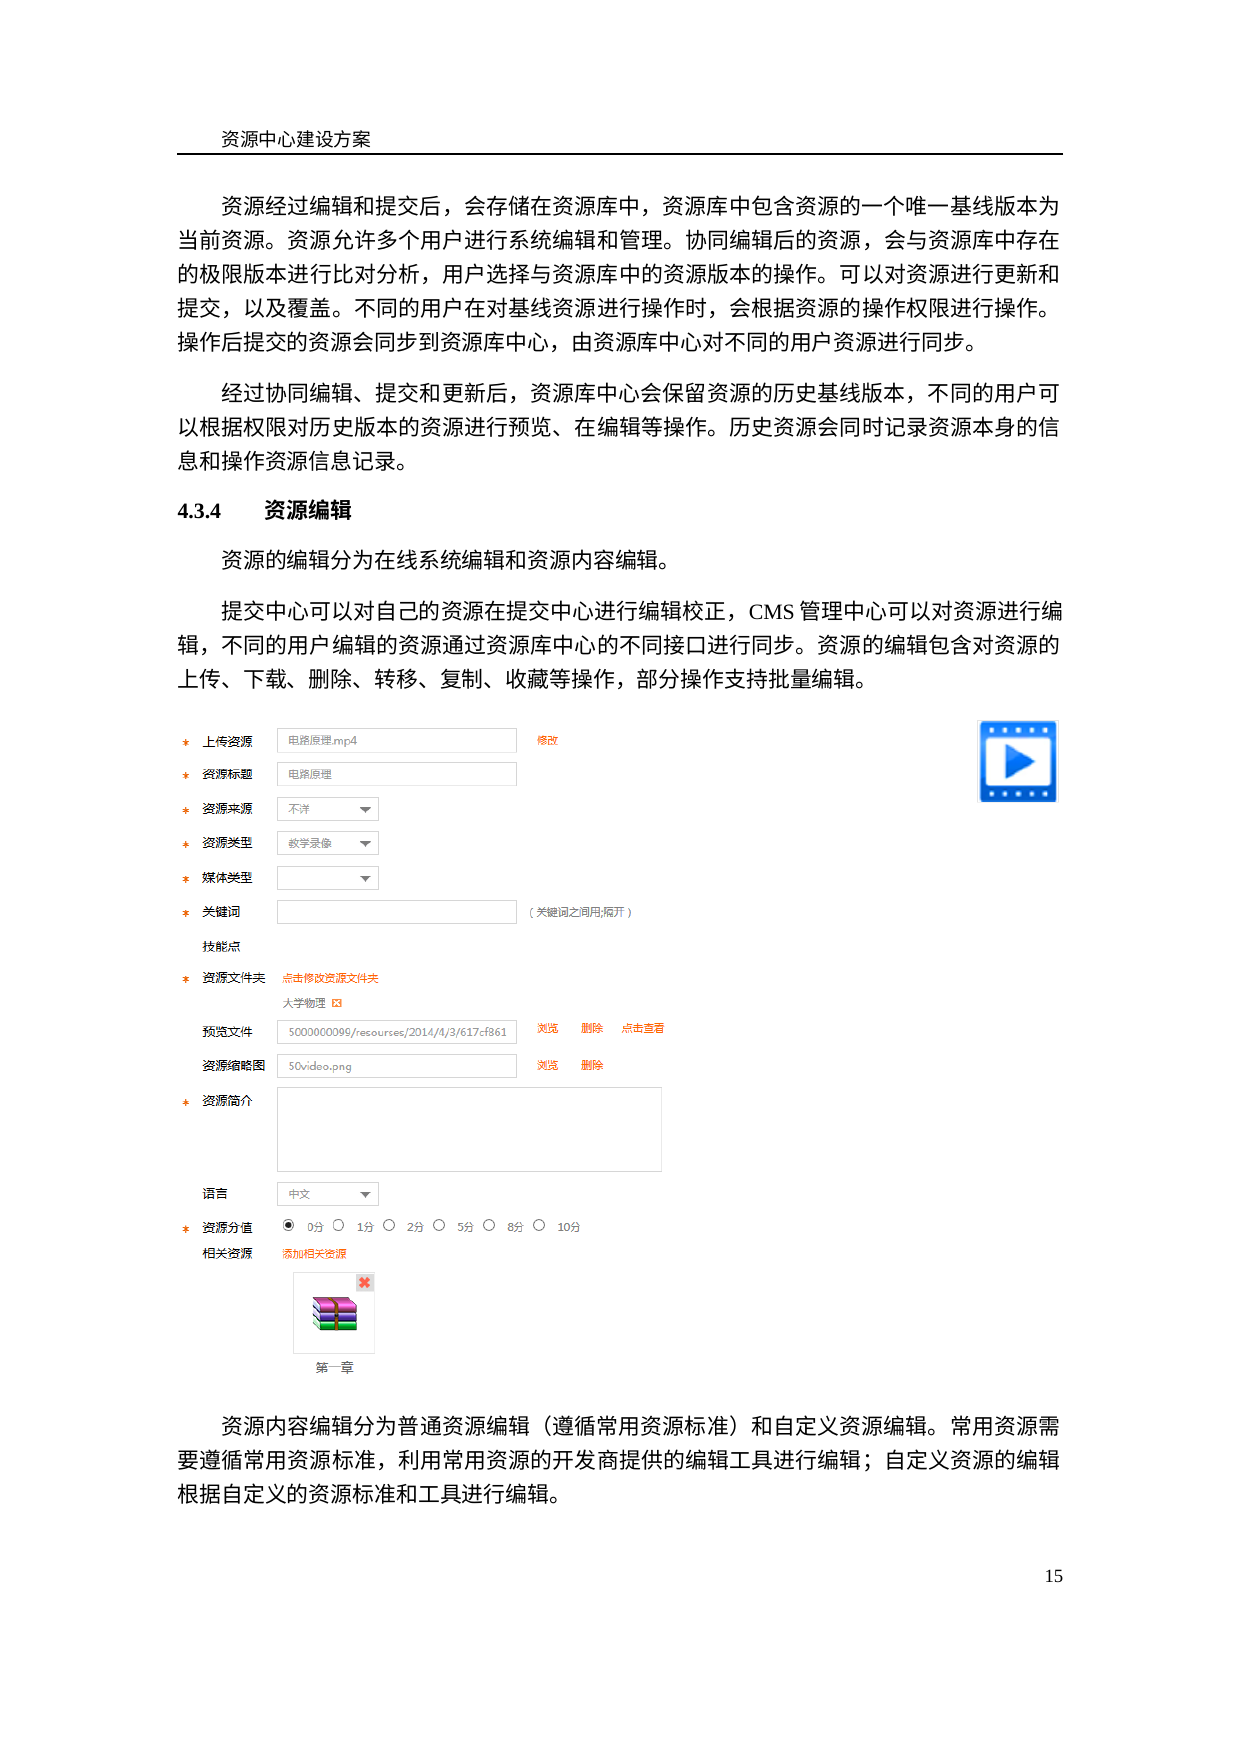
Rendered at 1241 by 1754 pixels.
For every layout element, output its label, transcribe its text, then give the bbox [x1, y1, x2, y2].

subtitle 资源编辑 [177, 493, 1063, 525]
text 经过协同编辑、提交和更新后，资源库中心会保留资源的历史基线版本，不同的用户可以根据权限对历史版本的资源进行预览、在编辑等操作。历史资源会同时记录资源本身的信息和操作资源信息记录。 [177, 374, 1063, 476]
picture [177, 711, 1064, 1375]
text 资源经过编辑和提交后，会存储在资源库中，资源库中包含资源的一个唯一基线版本为当前资源。资源允许多个用户进行系统编辑和管理。协同编辑后的资源，会与资源库中存在的极限版本进行比对分析，用户选择与资源库中的资源版本的操作。可以对资源进行更新和提交，以及覆盖。不同的用户在对基线资源进行操作时，会根据资源的操作权限进行操作。操作后提交的资源会同步到资源库中心，由资源库中心对不同的用户资源进行同步。 [177, 188, 1063, 358]
text 资源内容编辑分为普通资源编辑（遵循常用资源标准）和自定义资源编辑。常用资源需要遵循常用资源标准，利用常用资源的开发商提供的编辑工具进行编辑；自定义资源的编辑根据自定义的资源标准和工具进行编辑。 [177, 1408, 1063, 1510]
text 提交中心可以对自己的资源在提交中心进行编辑校正，CMS管理中心可以对资源进行编辑，不同的用户编辑的资源通过资源库中心的不同接口进行同步。资源的编辑包含对资源的上传、下载、删除、转移、复制、收藏等操作，部分操作支持批量编辑。 [177, 593, 1063, 695]
text 资源的编辑分为在线系统编辑和资源内容编辑。 [177, 542, 1063, 576]
